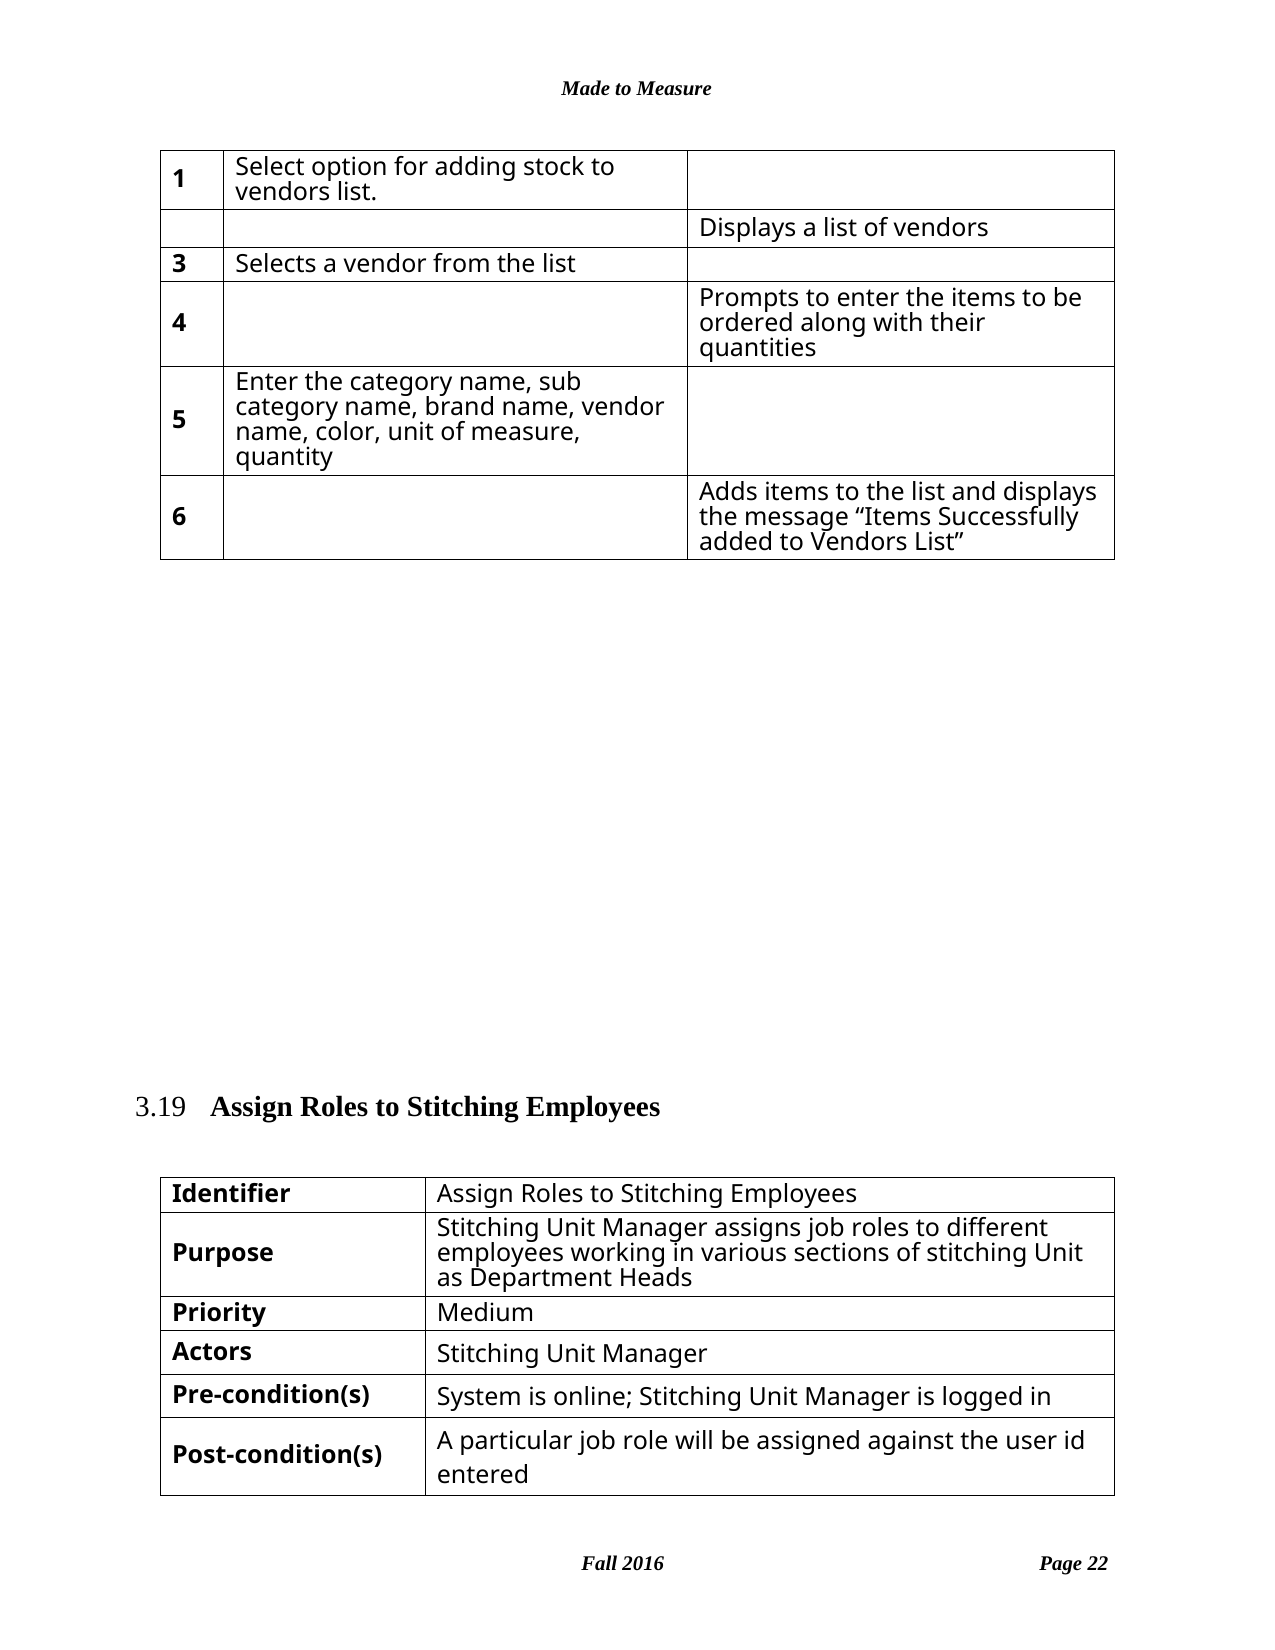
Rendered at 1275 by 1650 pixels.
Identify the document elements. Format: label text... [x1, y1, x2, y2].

table_cell Displays a list of vendors [688, 210, 1114, 247]
table_cell Selects a vendor from the list [224, 248, 687, 281]
table_cell Pre-condition(s) [161, 1375, 425, 1417]
table_cell [224, 282, 687, 366]
table_cell [224, 210, 687, 247]
table_cell [688, 151, 1114, 209]
table_cell Post-condition(s) [161, 1418, 425, 1495]
table_cell Stitching Unit Manager assigns job roles to different employees working in various sections of stitching Unit as Department Heads [426, 1213, 1114, 1296]
table_cell Purpose [161, 1213, 425, 1296]
table_cell Priority [161, 1297, 425, 1330]
table_cell Select option for adding stock to vendors list. [224, 151, 687, 209]
table_cell [688, 367, 1114, 475]
table_cell Stitching Unit Manager [426, 1331, 1114, 1374]
table_header Assign Roles to Stitching Employees [426, 1178, 1114, 1212]
table_cell [161, 210, 223, 247]
table_cell Medium [426, 1297, 1114, 1330]
table_cell 5 [161, 367, 223, 475]
subtitle Assign Roles to Stitching Employees [135, 1089, 1140, 1123]
table_cell Adds items to the list and displays the message “Items Successfully added to Vendors List” [688, 476, 1114, 559]
table_cell [688, 248, 1114, 281]
table_cell [224, 476, 687, 559]
table_cell A particular job role will be assigned against the user id entered [426, 1418, 1114, 1495]
table_cell Prompts to enter the items to be ordered along with their quantities [688, 282, 1114, 366]
table_cell 4 [161, 282, 223, 366]
table_cell System is online; Stitching Unit Manager is logged in [426, 1375, 1114, 1417]
table_cell 3 [161, 248, 223, 281]
table_cell Enter the category name, sub category name, brand name, vendor name, color, unit of measure, quantity [224, 367, 687, 475]
table_cell Actors [161, 1331, 425, 1374]
table_cell 1 [161, 151, 223, 209]
table_header Identifier [161, 1178, 425, 1212]
table_cell 6 [161, 476, 223, 559]
